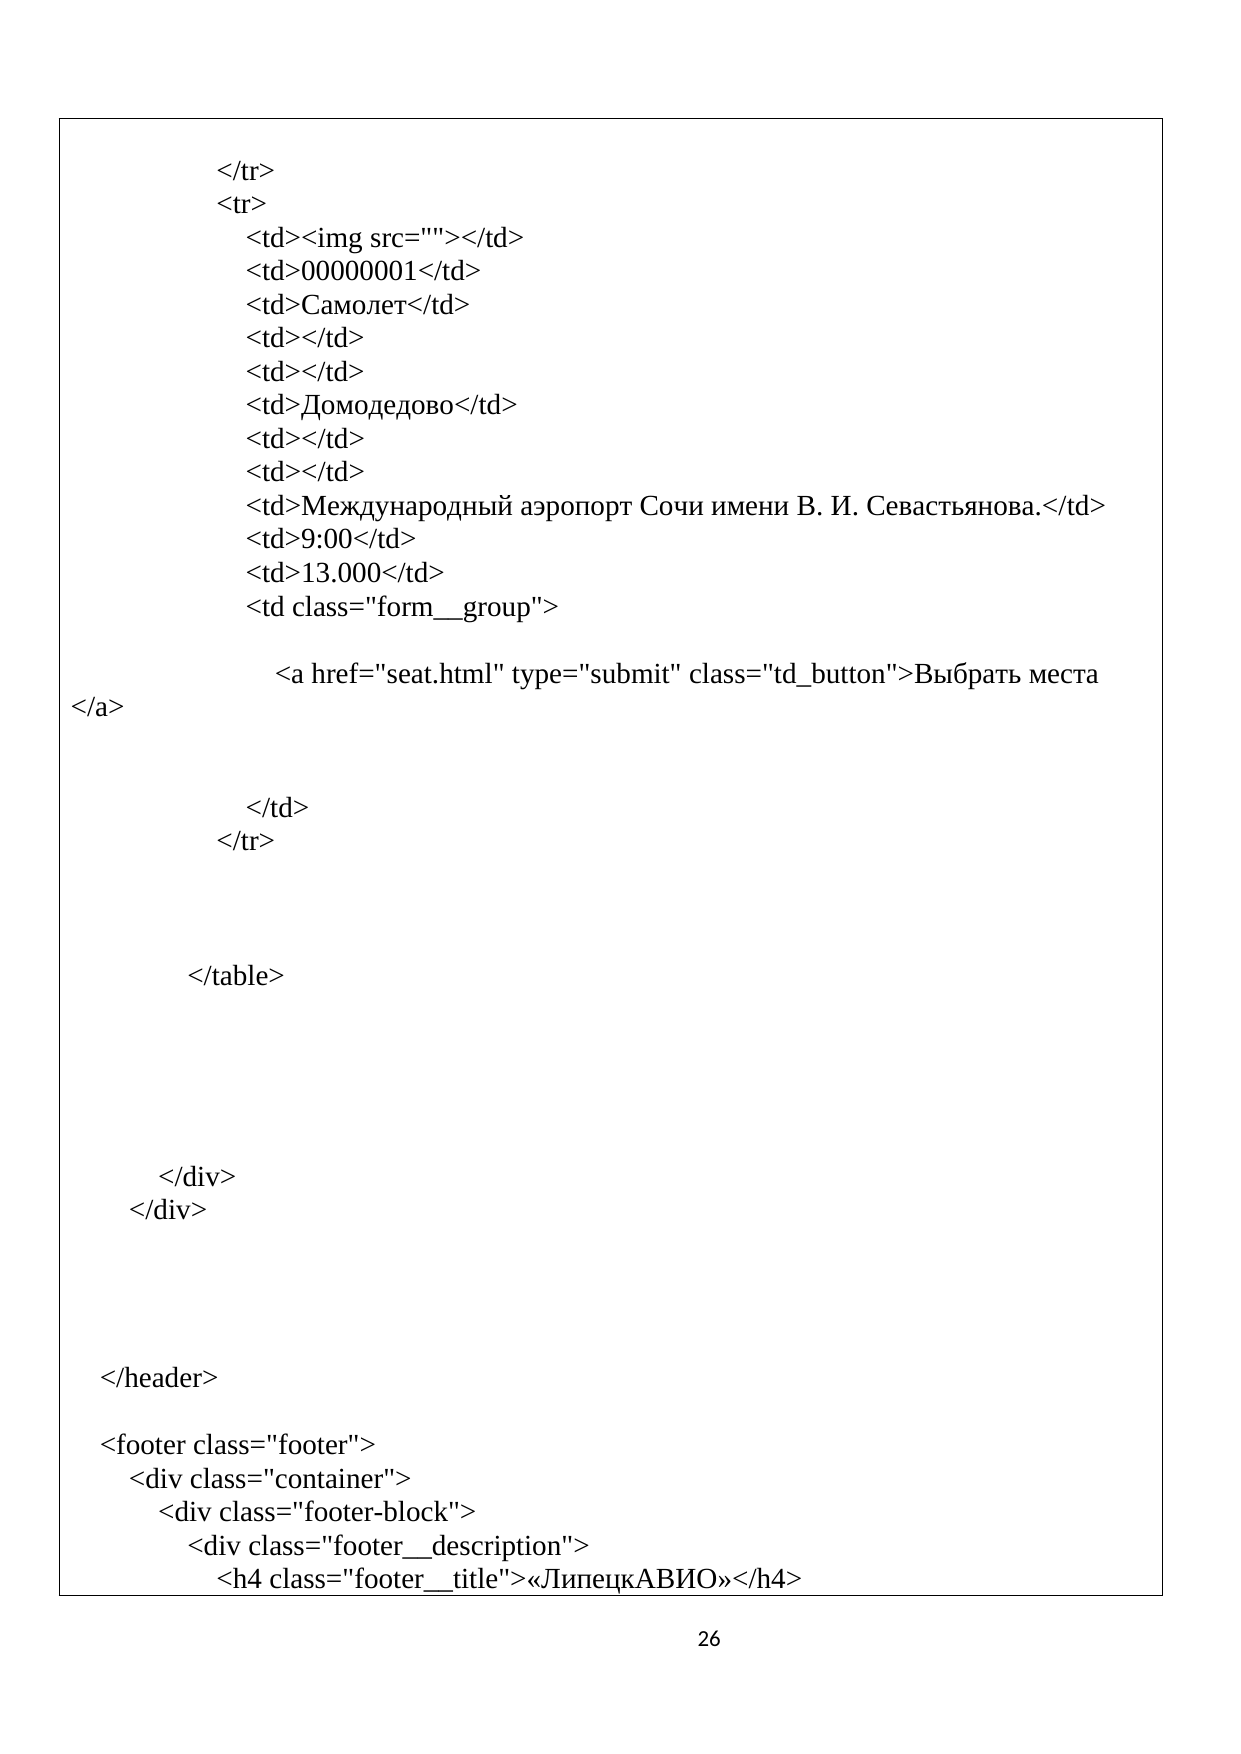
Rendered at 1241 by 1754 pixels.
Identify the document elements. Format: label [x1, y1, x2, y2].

table_header [60, 119, 1162, 1595]
